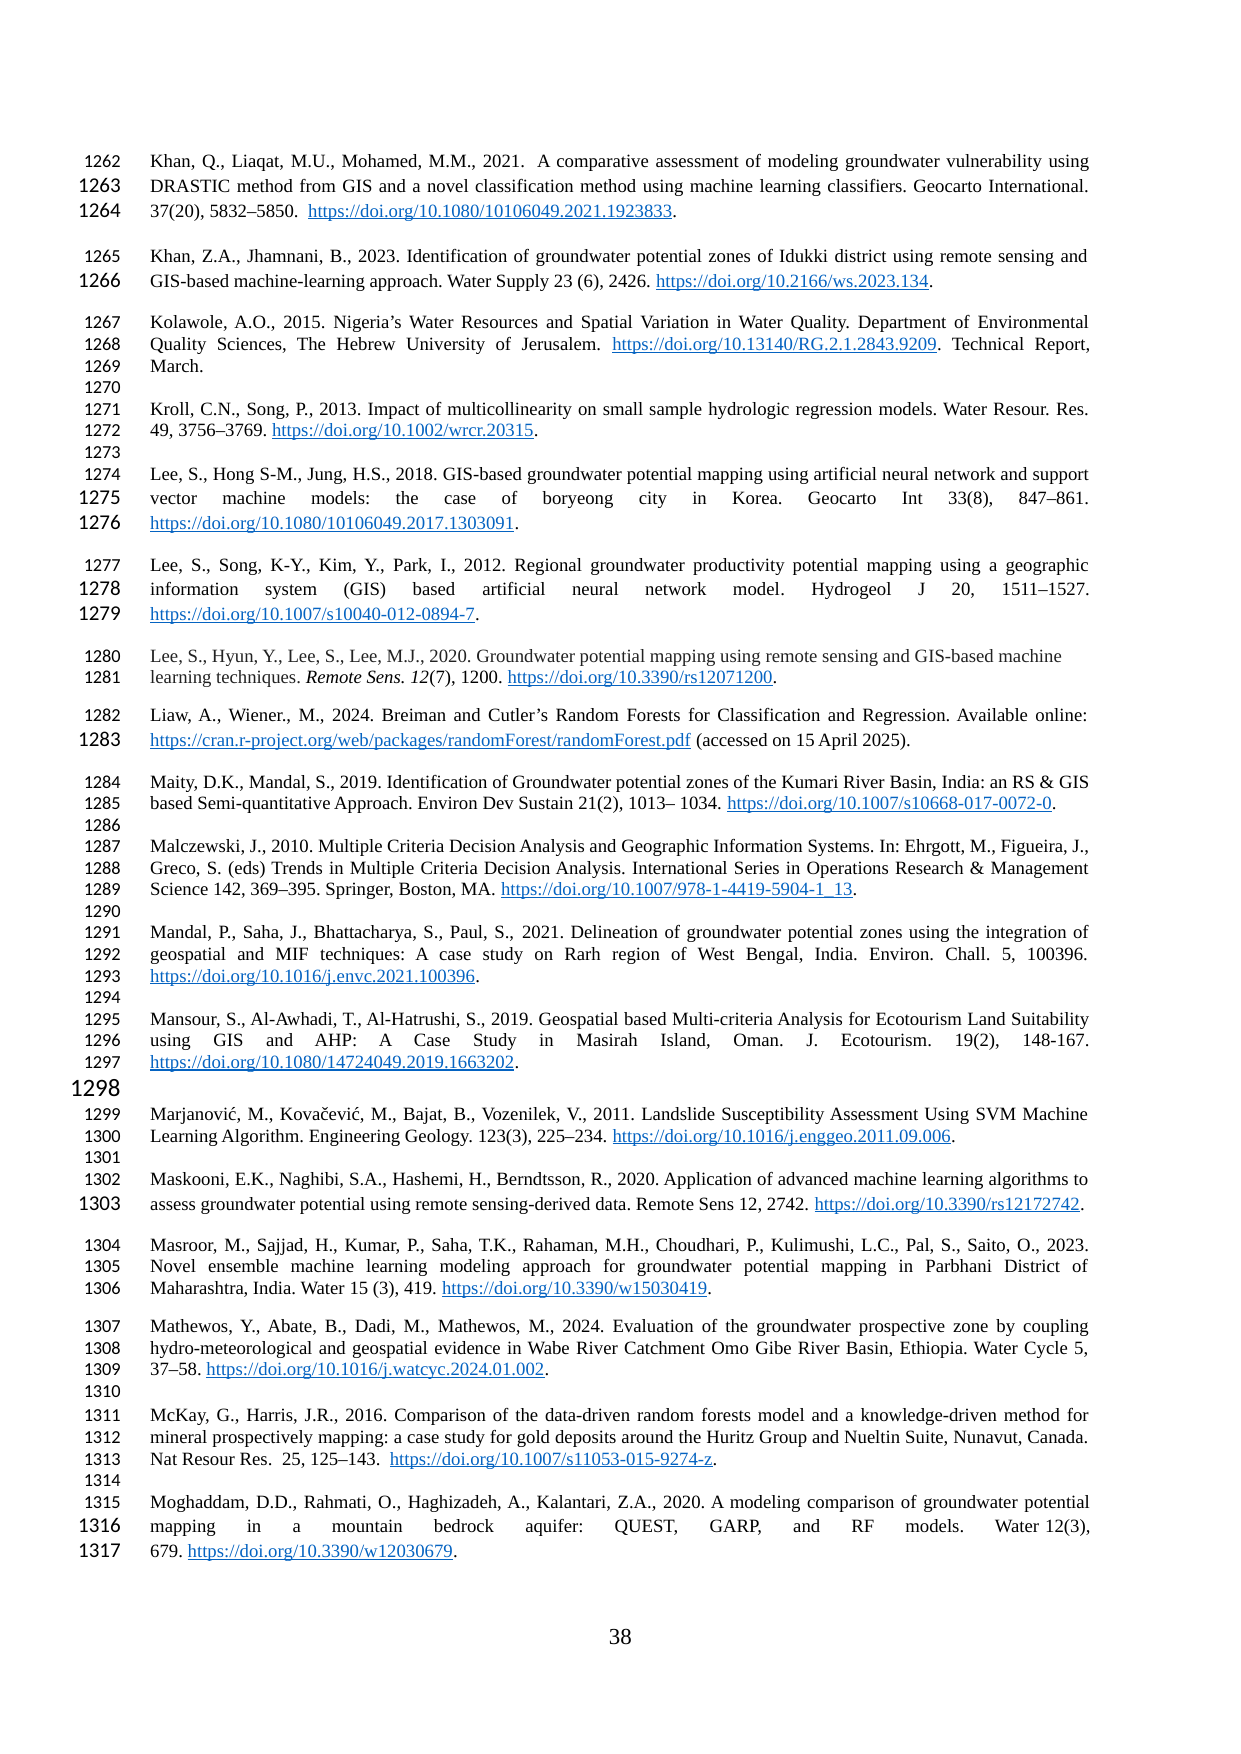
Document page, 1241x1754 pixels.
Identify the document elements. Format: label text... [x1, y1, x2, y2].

text Maskooni, E.K., Naghibi, S.A., Hashemi, H., Berndtsson, R., 2020. Application of advanced machine learning algorithms to assess groundwater potential using remote sensing-derived data. Remote Sens 12, 2742. https://doi.org/10.3390/rs12172742. [150, 1168, 1090, 1214]
text Masroor, M., Sajjad, H., Kumar, P., Saha, T.K., Rahaman, M.H., Choudhari, P., Kulimushi, L.C., Pal, S., Saito, O., 2023. Novel ensemble machine learning modeling approach for groundwater potential mapping in Parbhani District of Maharashtra, India. Water 15 (3), 419. https://doi.org/10.3390/w15030419. [150, 1234, 1090, 1298]
text McKay, G., Harris, J.R., 2016. Comparison of the data-driven random forests model and a knowledge-driven method for mineral prospectively mapping: a case study for gold deposits around the Huritz Group and Nueltin Suite, Nunavut, Canada. Nat Resour Res. 25, 125–143. https://doi.org/10.1007/s11053-015-9274-z. [150, 1404, 1090, 1469]
text Liaw, A., Wiener., M., 2024. Breiman and Cutler’s Random Forests for Classification and Regression. Available online: https://cran.r-project.org/web/packages/randomForest/randomForest.pdf (accessed on 15 April 2025). [150, 704, 1090, 751]
text Lee, S., Song, K-Y., Kim, Y., Park, I., 2012. Regional groundwater productivity potential mapping using a geographic information system (GIS) based artificial neural network model. Hydrogeol J 20, 1511–1527. https://doi.org/10.1007/s10040-012-0894-7. [150, 553, 1090, 624]
text Mansour, S., Al-Awhadi, T., Al-Hatrushi, S., 2019. Geospatial based Multi-criteria Analysis for Ecotourism Land Suitability using GIS and AHP: A Case Study in Masirah Island, Oman. J. Ecotourism. 19(2), 148-167. https://doi.org/10.1080/14724049.2019.1663202. [150, 1008, 1090, 1072]
text Malczewski, J., 2010. Multiple Criteria Decision Analysis and Geographic Information Systems. In: Ehrgott, M., Figueira, J., Greco, S. (eds) Trends in Multiple Criteria Decision Analysis. International Series in Operations Research & Management Science 142, 369–395. Springer, Boston, MA. https://doi.org/10.1007/978-1-4419-5904-1_13. [150, 835, 1090, 900]
text Maity, D.K., Mandal, S., 2019. Identification of Groundwater potential zones of the Kumari River Basin, India: an RS & GIS based Semi-quantitative Approach. Environ Dev Sustain 21(2), 1013– 1034. https://doi.org/10.1007/s10668-017-0072-0. [150, 771, 1090, 814]
text Khan, Q., Liaqat, M.U., Mohamed, M.M., 2021. A comparative assessment of modeling groundwater vulnerability using DRASTIC method from GIS and a novel classification method using machine learning classifiers. Geocarto International. 37(20), 5832–5850. https://doi.org/10.1080/10106049.2021.1923833. [150, 150, 1090, 221]
text Kroll, C.N., Song, P., 2013. Impact of multicollinearity on small sample hydrologic regression models. Water Resour. Res. 49, 3756–3769. https://doi.org/10.1002/wrcr.20315. [150, 398, 1090, 441]
text Marjanović, M., Kovačević, M., Bajat, B., Vozenilek, V., 2011. Landslide Susceptibility Assessment Using SVM Machine Learning Algorithm. Engineering Geology. 123(3), 225–234. https://doi.org/10.1016/j.enggeo.2011.09.006. [150, 1103, 1090, 1146]
text Lee, S., Hong S-M., Jung, H.S., 2018. GIS-based groundwater potential mapping using artificial neural network and support vector machine models: the case of boryeong city in Korea. Geocarto Int 33(8), 847–861. https://doi.org/10.1080/10106049.2017.1303091. [150, 462, 1090, 533]
text Khan, Z.A., Jhamnani, B., 2023. Identification of groundwater potential zones of Idukki district using remote sensing and GIS-based machine-learning approach. Water Supply 23 (6), 2426. https://doi.org/10.2166/ws.2023.134. [150, 245, 1090, 292]
text Mathewos, Y., Abate, B., Dadi, M., Mathewos, M., 2024. Evaluation of the groundwater prospective zone by coupling hydro-meteorological and geospatial evidence in Wabe River Catchment Omo Gibe River Basin, Ethiopia. Water Cycle 5, 37–58. https://doi.org/10.1016/j.watcyc.2024.01.002. [150, 1315, 1090, 1380]
text Lee, S., Hyun, Y., Lee, S., Lee, M.J., 2020. Groundwater potential mapping using remote sensing and GIS-based machine learning techniques. Remote Sens. 12(7), 1200. https://doi.org/10.3390/rs12071200. [150, 644, 1090, 688]
text Mandal, P., Saha, J., Bhattacharya, S., Paul, S., 2021. Delineation of groundwater potential zones using the integration of geospatial and MIF techniques: A case study on Rarh region of West Bengal, India. Environ. Chall. 5, 100396. https://doi.org/10.1016/j.envc.2021.100396. [150, 921, 1090, 986]
text Moghaddam, D.D., Rahmati, O., Haghizadeh, A., Kalantari, Z.A., 2020. A modeling comparison of groundwater potential mapping in a mountain bedrock aquifer: QUEST, GARP, and RF models. Water 12(3), 679. https://doi.org/10.3390/w12030679. [150, 1491, 1090, 1562]
text Kolawole, A.O., 2015. Nigeria’s Water Resources and Spatial Variation in Water Quality. Department of Environmental Quality Sciences, The Hebrew University of Jerusalem. https://doi.org/10.13140/RG.2.1.2843.9209. Technical Report, March. [150, 311, 1090, 376]
